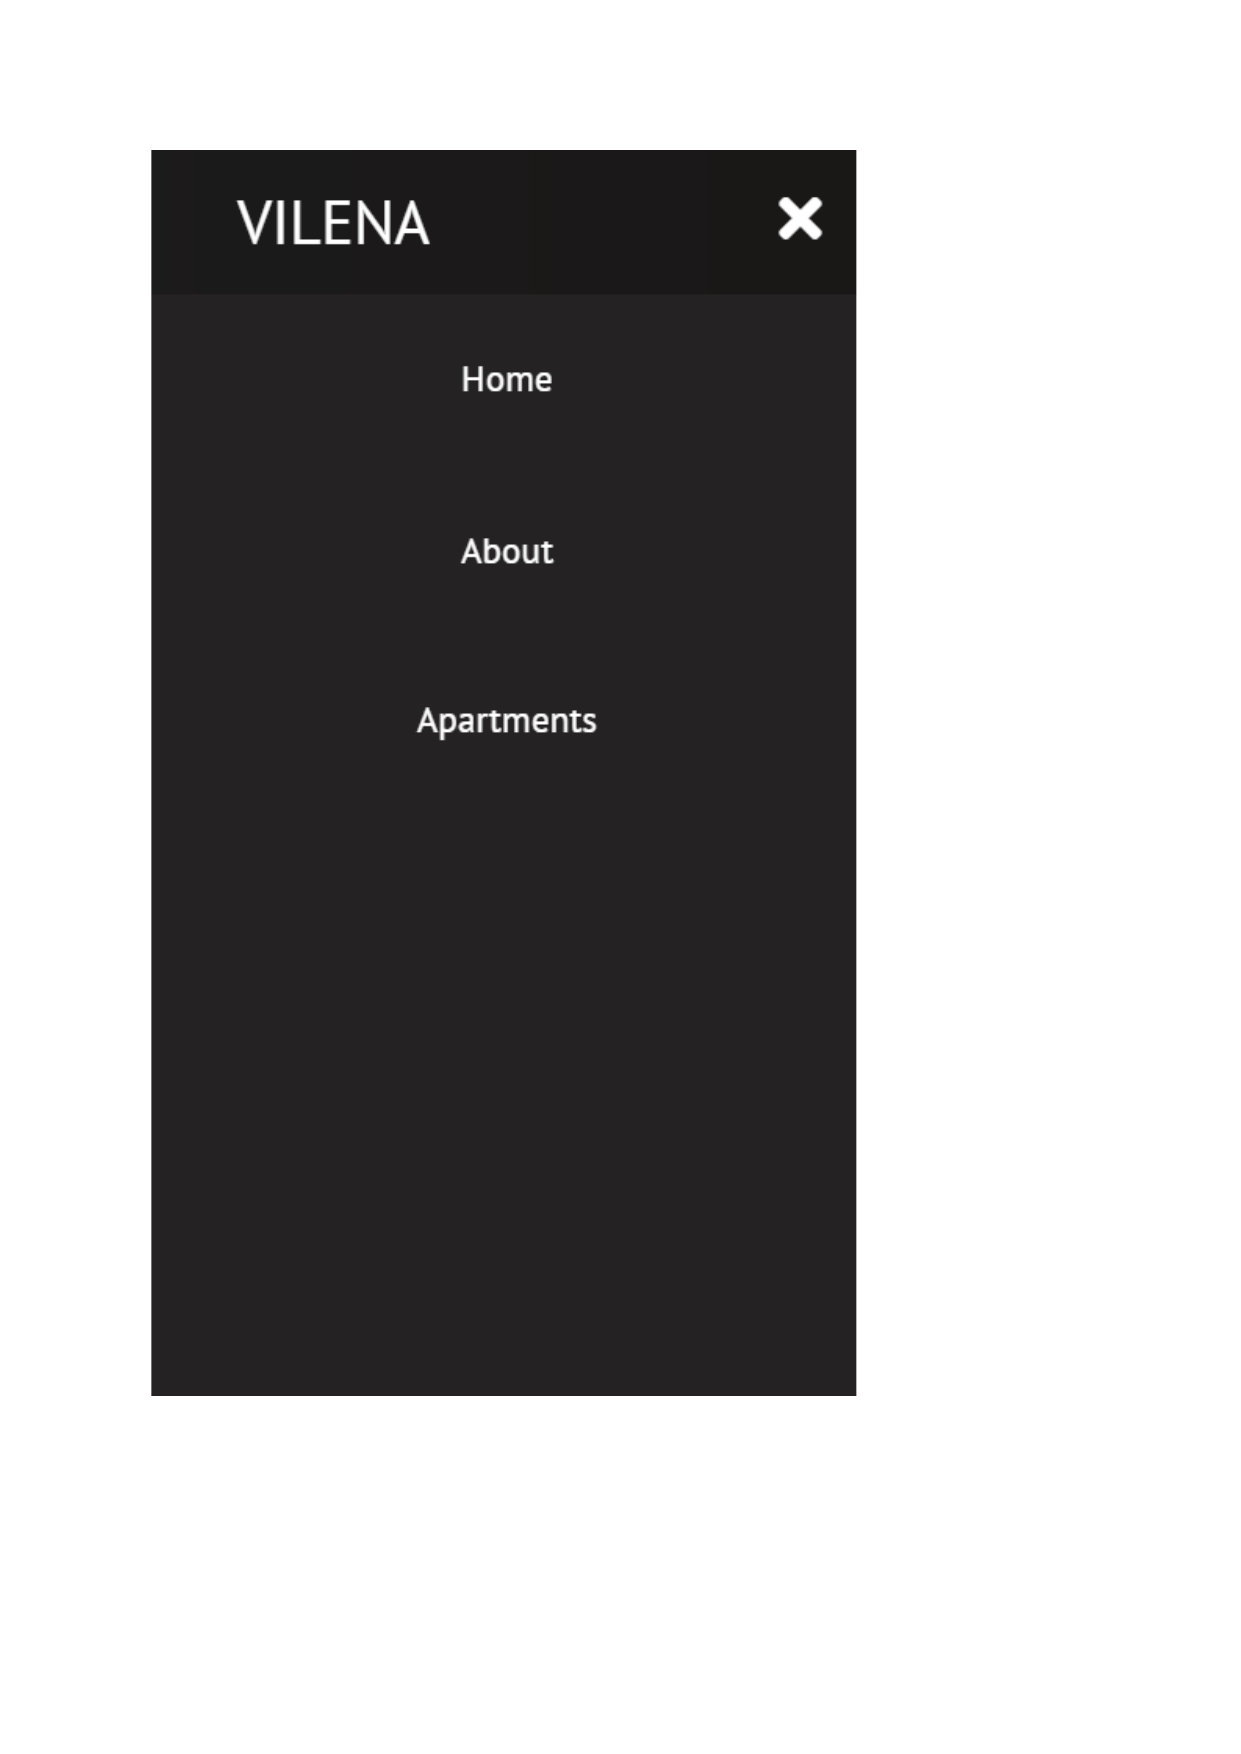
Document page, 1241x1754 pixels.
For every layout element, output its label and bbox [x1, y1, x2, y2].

picture [150, 150, 857, 1396]
